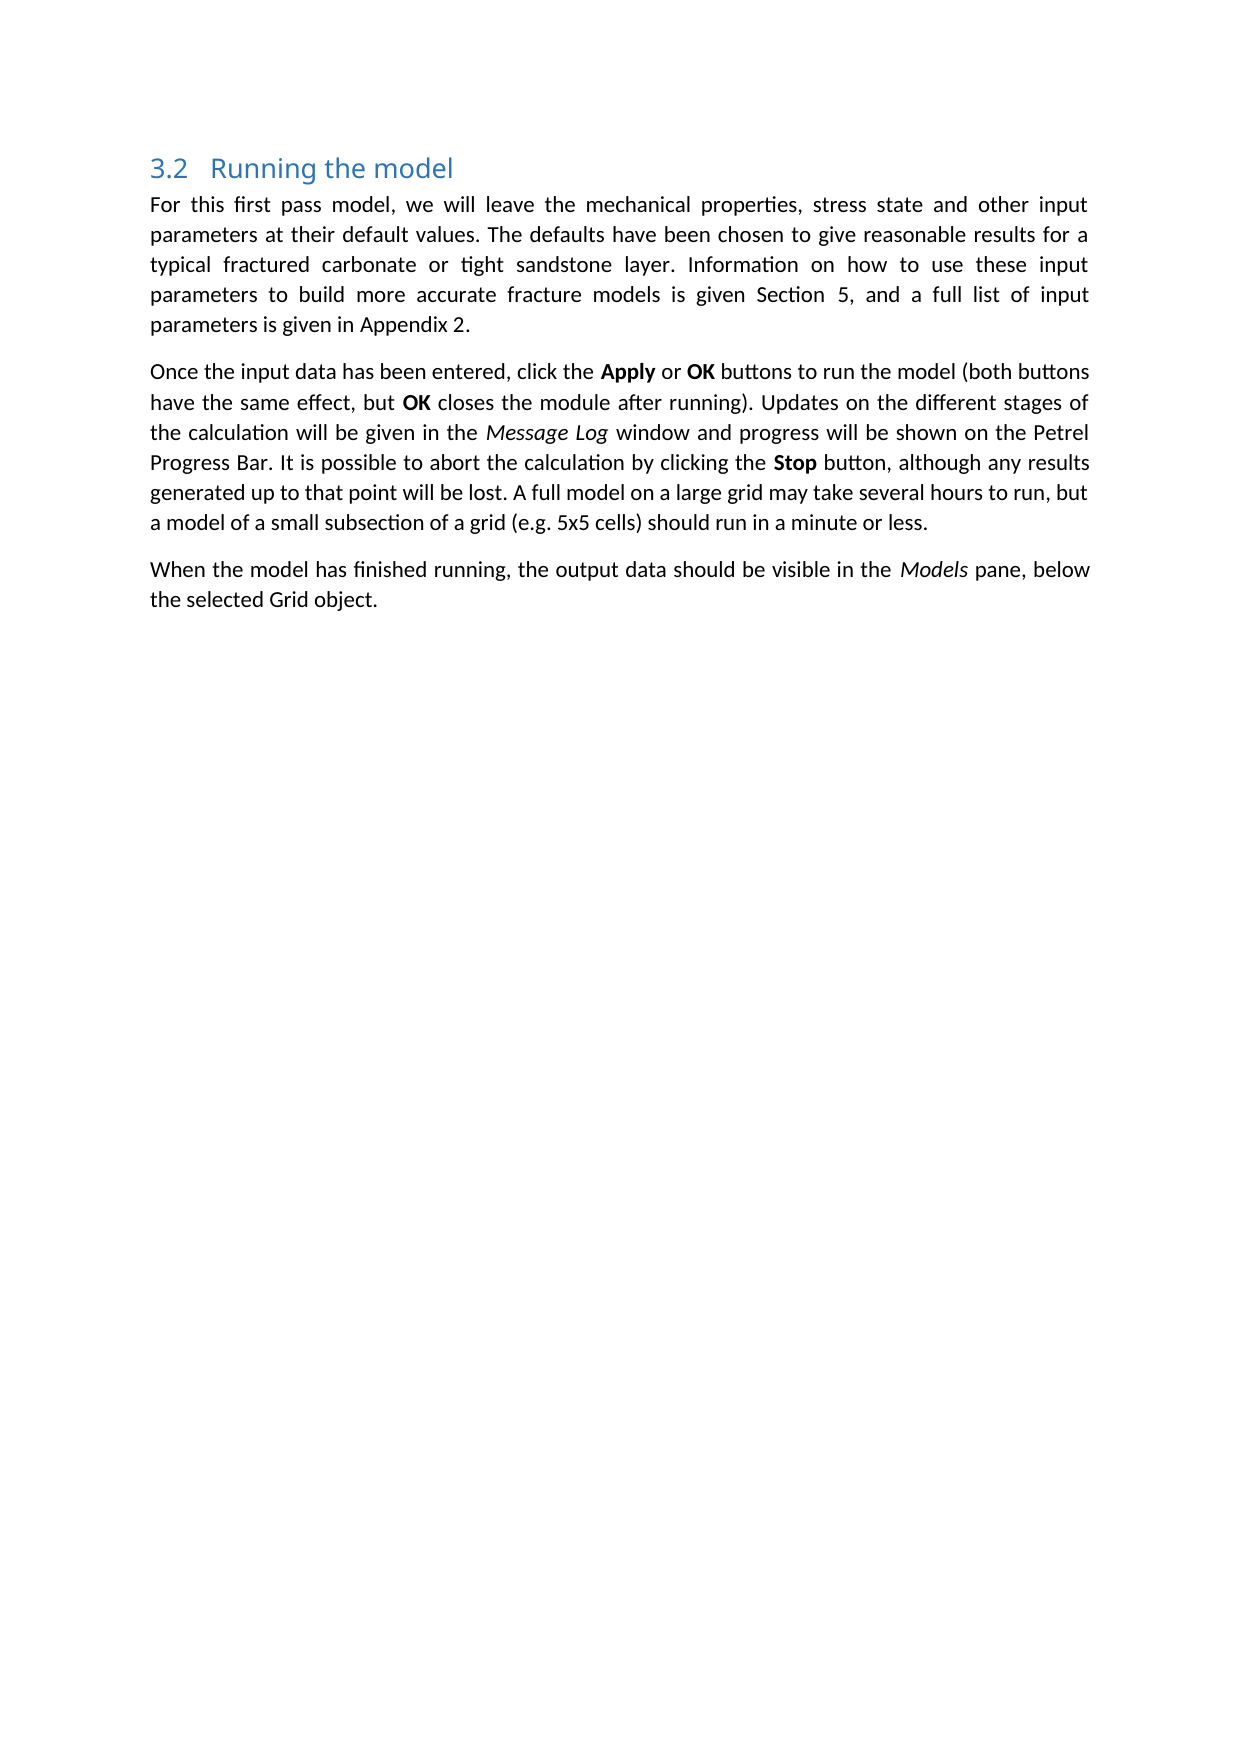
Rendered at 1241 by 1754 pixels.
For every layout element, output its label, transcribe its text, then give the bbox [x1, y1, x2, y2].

subtitle Running the model [150, 150, 1090, 187]
text For this first pass model, we will leave the mechanical properties, stress state and other input parameters at their default values. The defaults have been chosen to give reasonable results for a typical fractured carbonate or tight sandstone layer. Information on how to use these input parameters to build more accurate fracture models is given Section 5, and a full list of input parameters is given in Appendix 2. [150, 190, 1090, 339]
text Once the input data has been entered, click the Apply or OK buttons to run the model (both buttons have the same effect, but OK closes the module after running). Updates on the different stages of the calculation will be given in the Message Log window and progress will be shown on the Petrel Progress Bar. It is possible to abort the calculation by clicking the Stop button, although any results generated up to that point will be lost. A full model on a large grid may take several hours to run, but a model of a small subsection of a grid (e.g. 5x5 cells) should run in a minute or less. [150, 357, 1090, 537]
text When the model has finished running, the output data should be visible in the Models pane, below the selected Grid object. [150, 555, 1090, 614]
